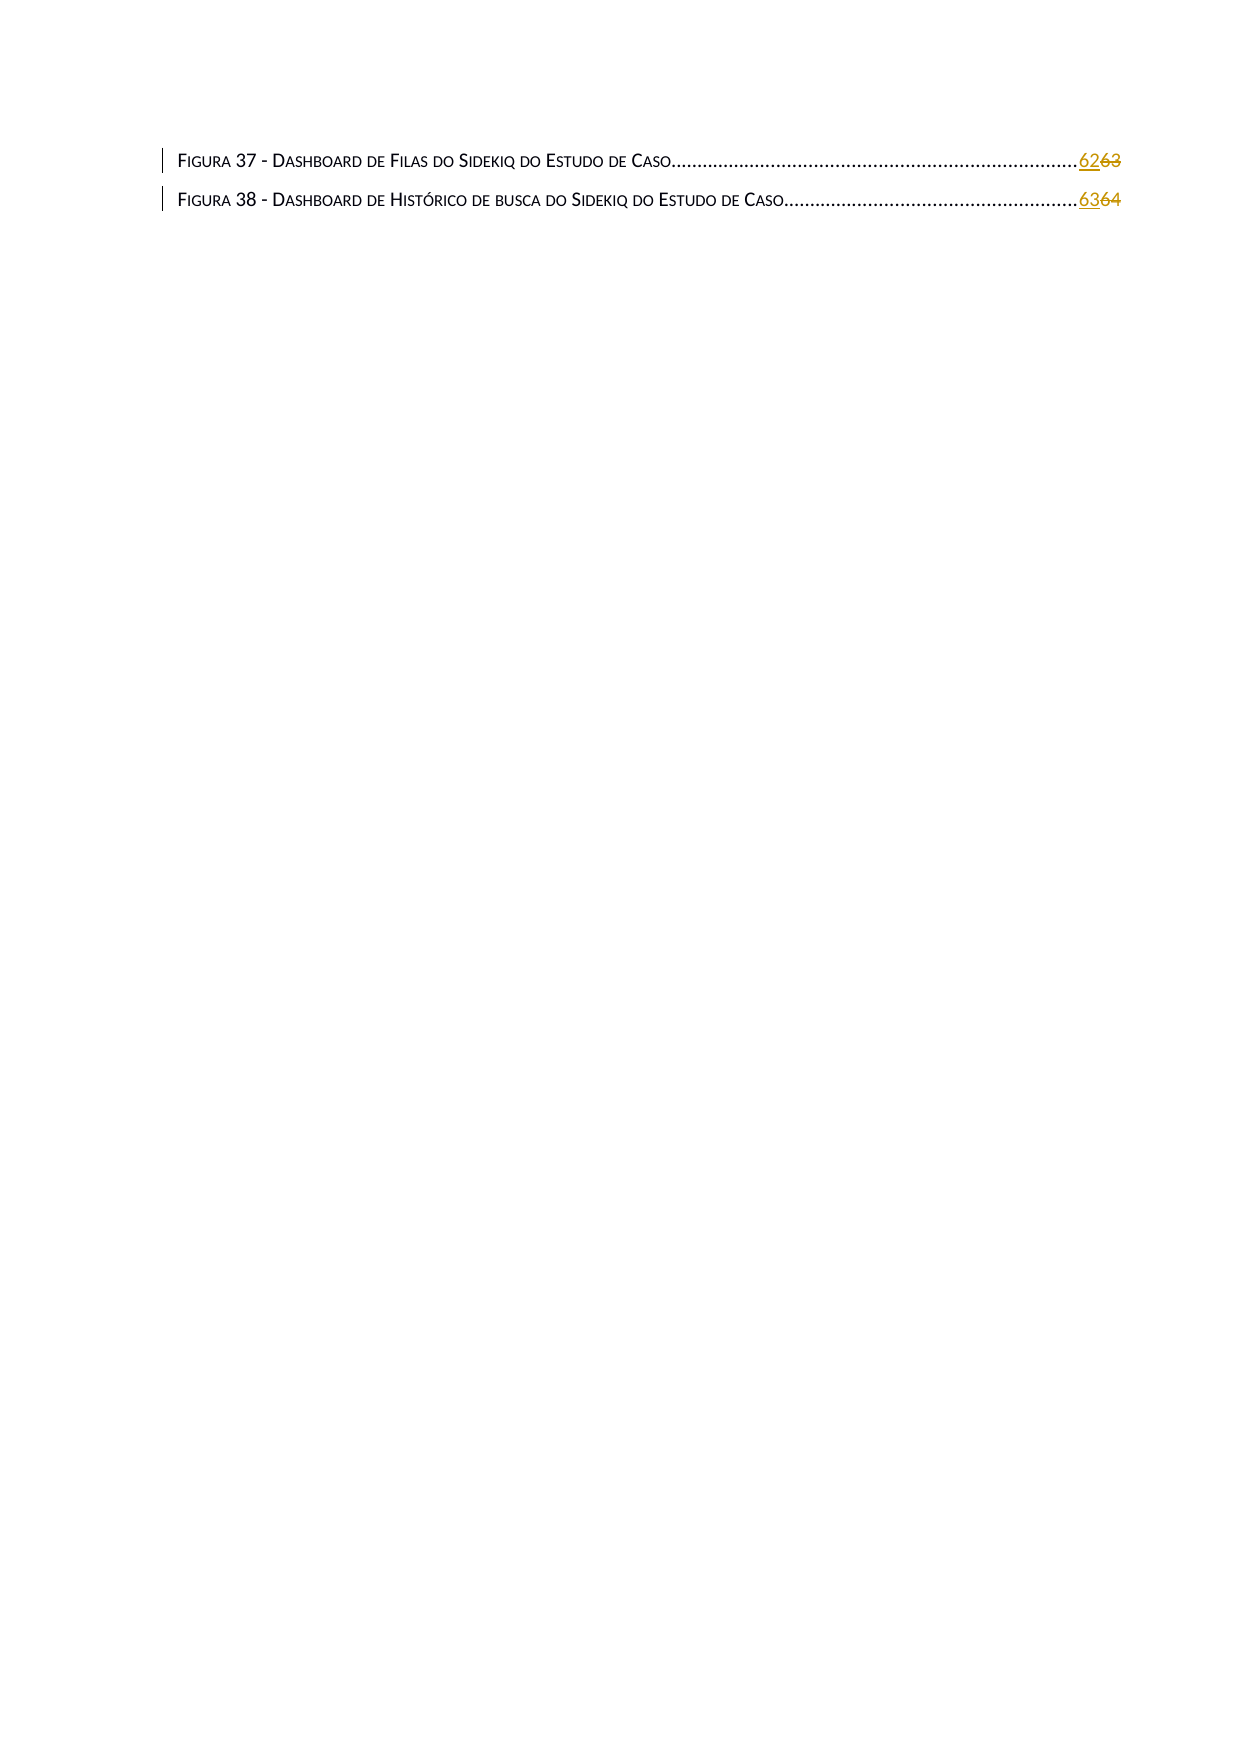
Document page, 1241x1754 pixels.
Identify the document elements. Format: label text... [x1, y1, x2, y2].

text Figura 37 - Dashboard de Filas do Sidekiq do Estudo de Caso [177, 148, 1107, 173]
text Figura 38 - Dashboard de Histórico de busca do Sidekiq do Estudo de Caso [177, 186, 1107, 211]
